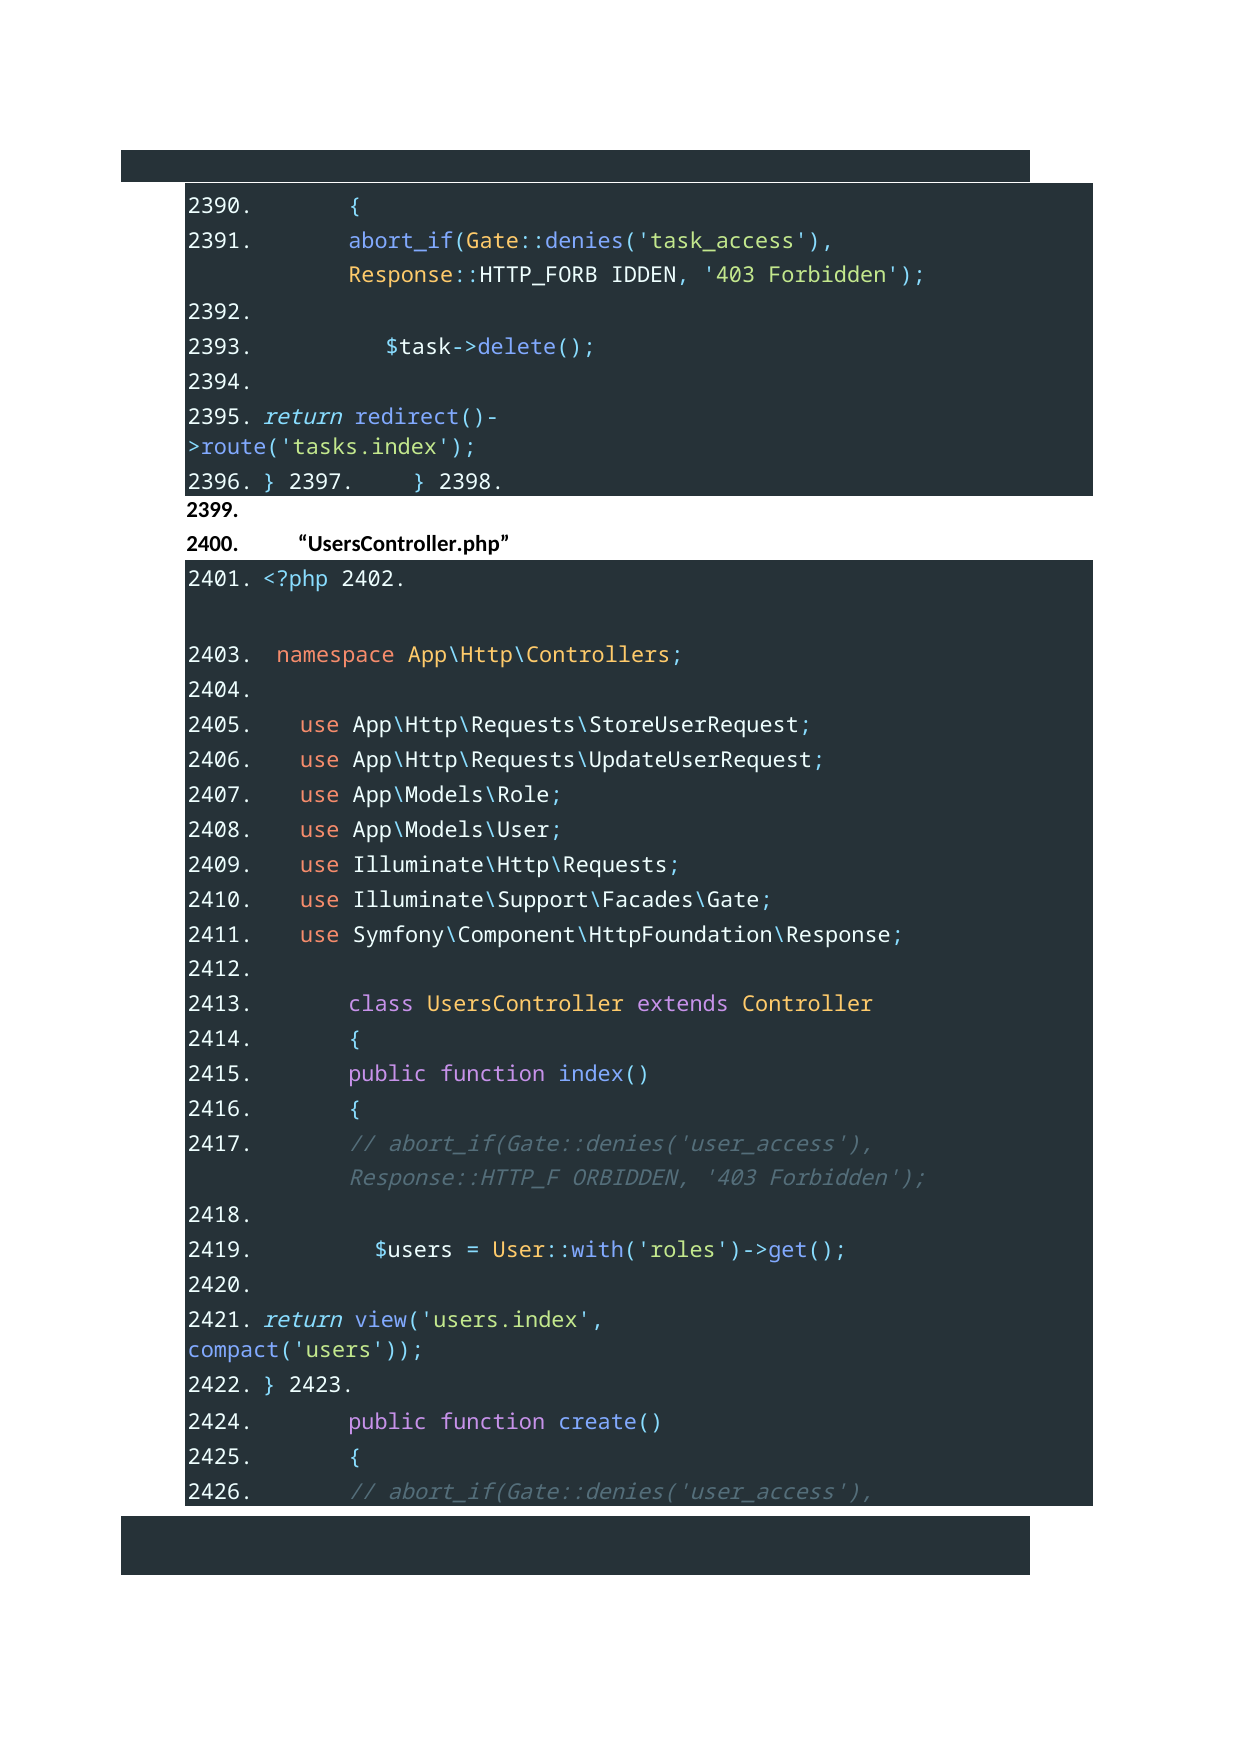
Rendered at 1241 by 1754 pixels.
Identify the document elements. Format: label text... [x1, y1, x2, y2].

text 2399. [186, 496, 986, 524]
text 2400. “UsersController.php” [186, 529, 986, 557]
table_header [185, 183, 1093, 496]
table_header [185, 560, 1093, 1506]
